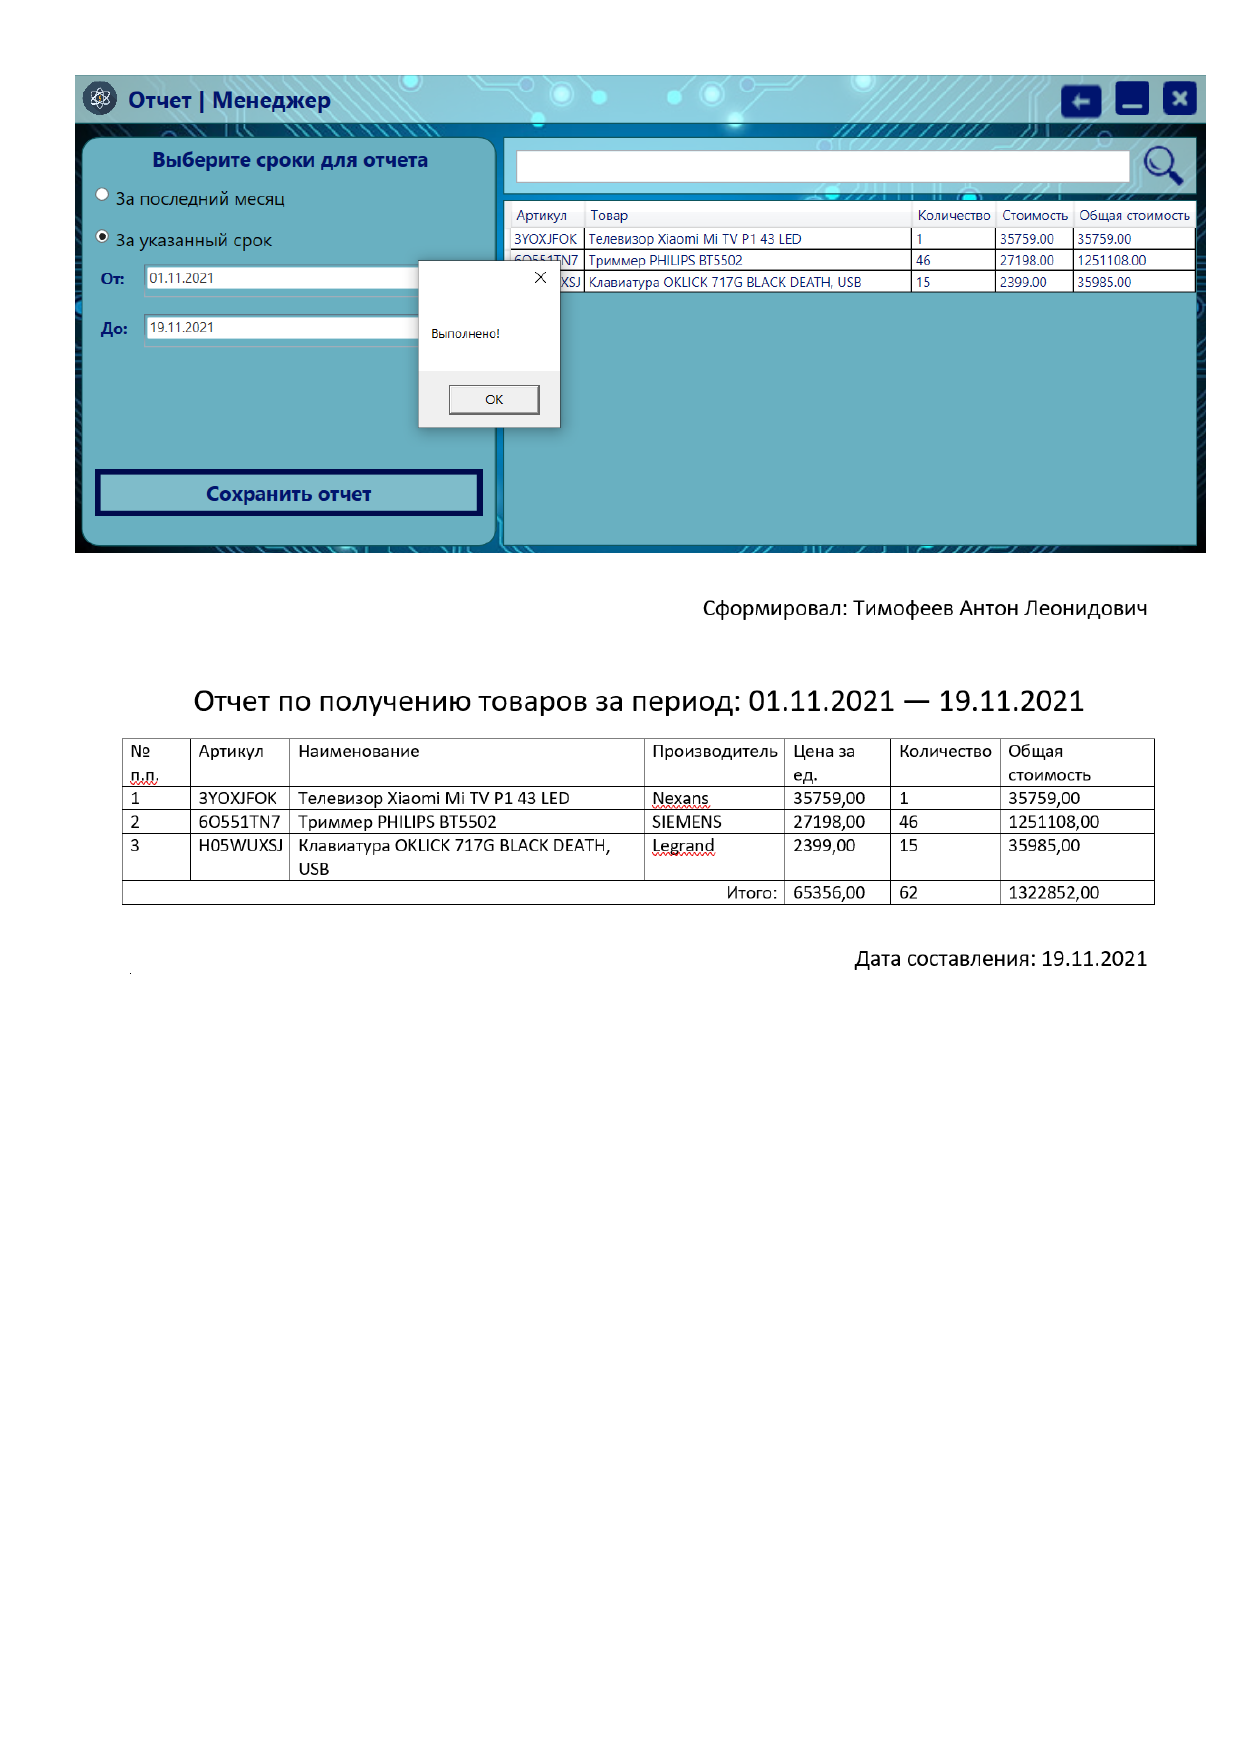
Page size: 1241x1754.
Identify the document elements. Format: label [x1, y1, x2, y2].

picture [75, 75, 1206, 553]
picture [75, 571, 1199, 974]
